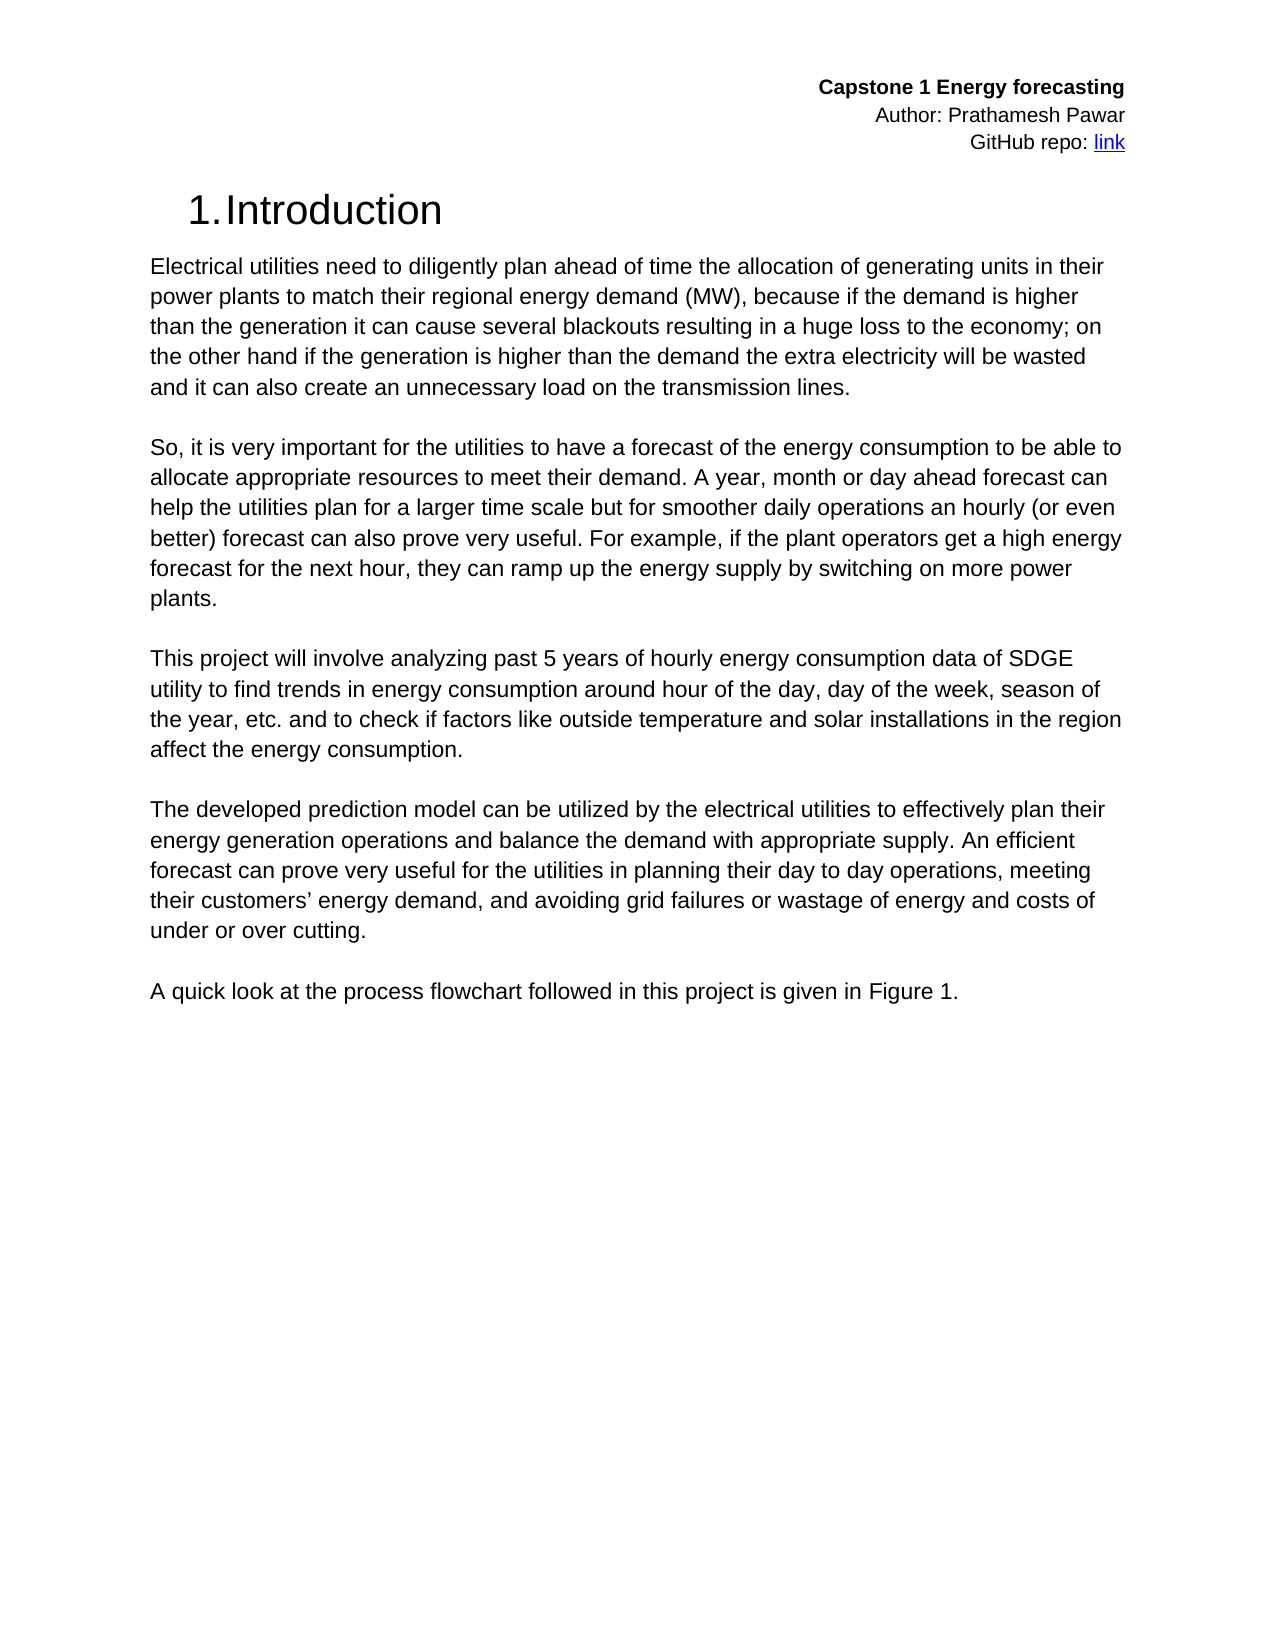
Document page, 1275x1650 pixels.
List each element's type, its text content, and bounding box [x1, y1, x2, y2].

text Electrical utilities need to diligently plan ahead of time the allocation of generating units in their power plants to match their regional energy demand (MW), because if the demand is higher than the generation it can cause several blackouts resulting in a huge loss to the economy; on the other hand if the generation is higher than the demand the extra electricity will be wasted and it can also create an unnecessary load on the transmission lines. [150, 253, 1125, 400]
text So, it is very important for the utilities to have a forecast of the energy consumption to be able to allocate appropriate resources to meet their demand. A year, month or day ahead forecast can help the utilities plan for a larger time scale but for smoother daily operations an hourly (or even better) forecast can also prove very useful. For example, if the plant operators get a high energy forecast for the next hour, they can ramp up the energy supply by switching on more power plants. [150, 434, 1125, 611]
text A quick look at the process flowchart followed in this project is given in Figure 1. [150, 978, 1125, 1004]
text The developed prediction model can be utilized by the electrical utilities to effectively plan their energy generation operations and balance the demand with appropriate supply. An efficient forecast can prove very useful for the utilities in planning their day to day operations, meeting their customers’ energy demand, and avoiding grid failures or wastage of energy and costs of under or over cutting. [150, 796, 1125, 943]
text This project will involve analyzing past 5 years of hourly energy consumption data of SDGE utility to find trends in energy consumption around hour of the day, day of the week, season of the year, etc. and to check if factors like outside temperature and solar installations in the region affect the energy consumption. [150, 645, 1125, 762]
subtitle Introduction [187, 185, 1125, 233]
